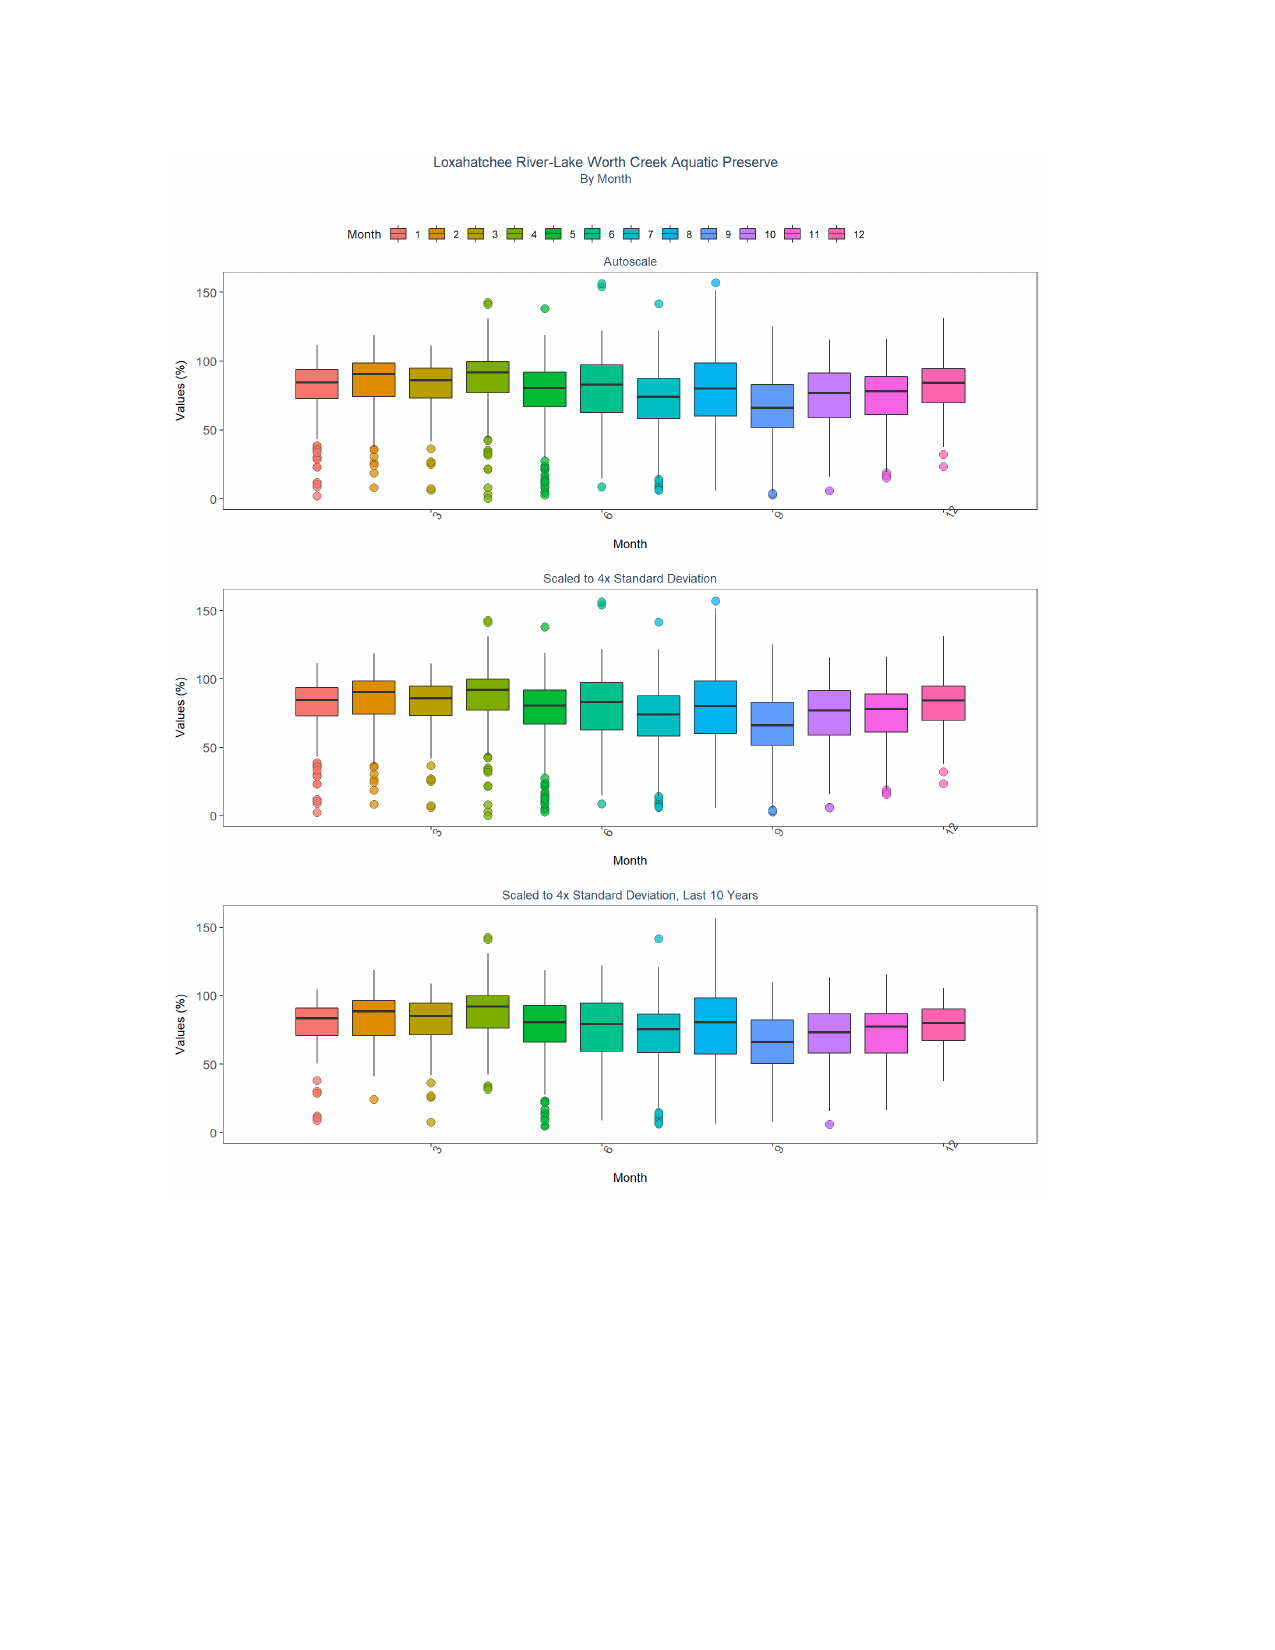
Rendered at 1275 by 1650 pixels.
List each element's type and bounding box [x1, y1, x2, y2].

picture [168, 150, 1044, 1200]
